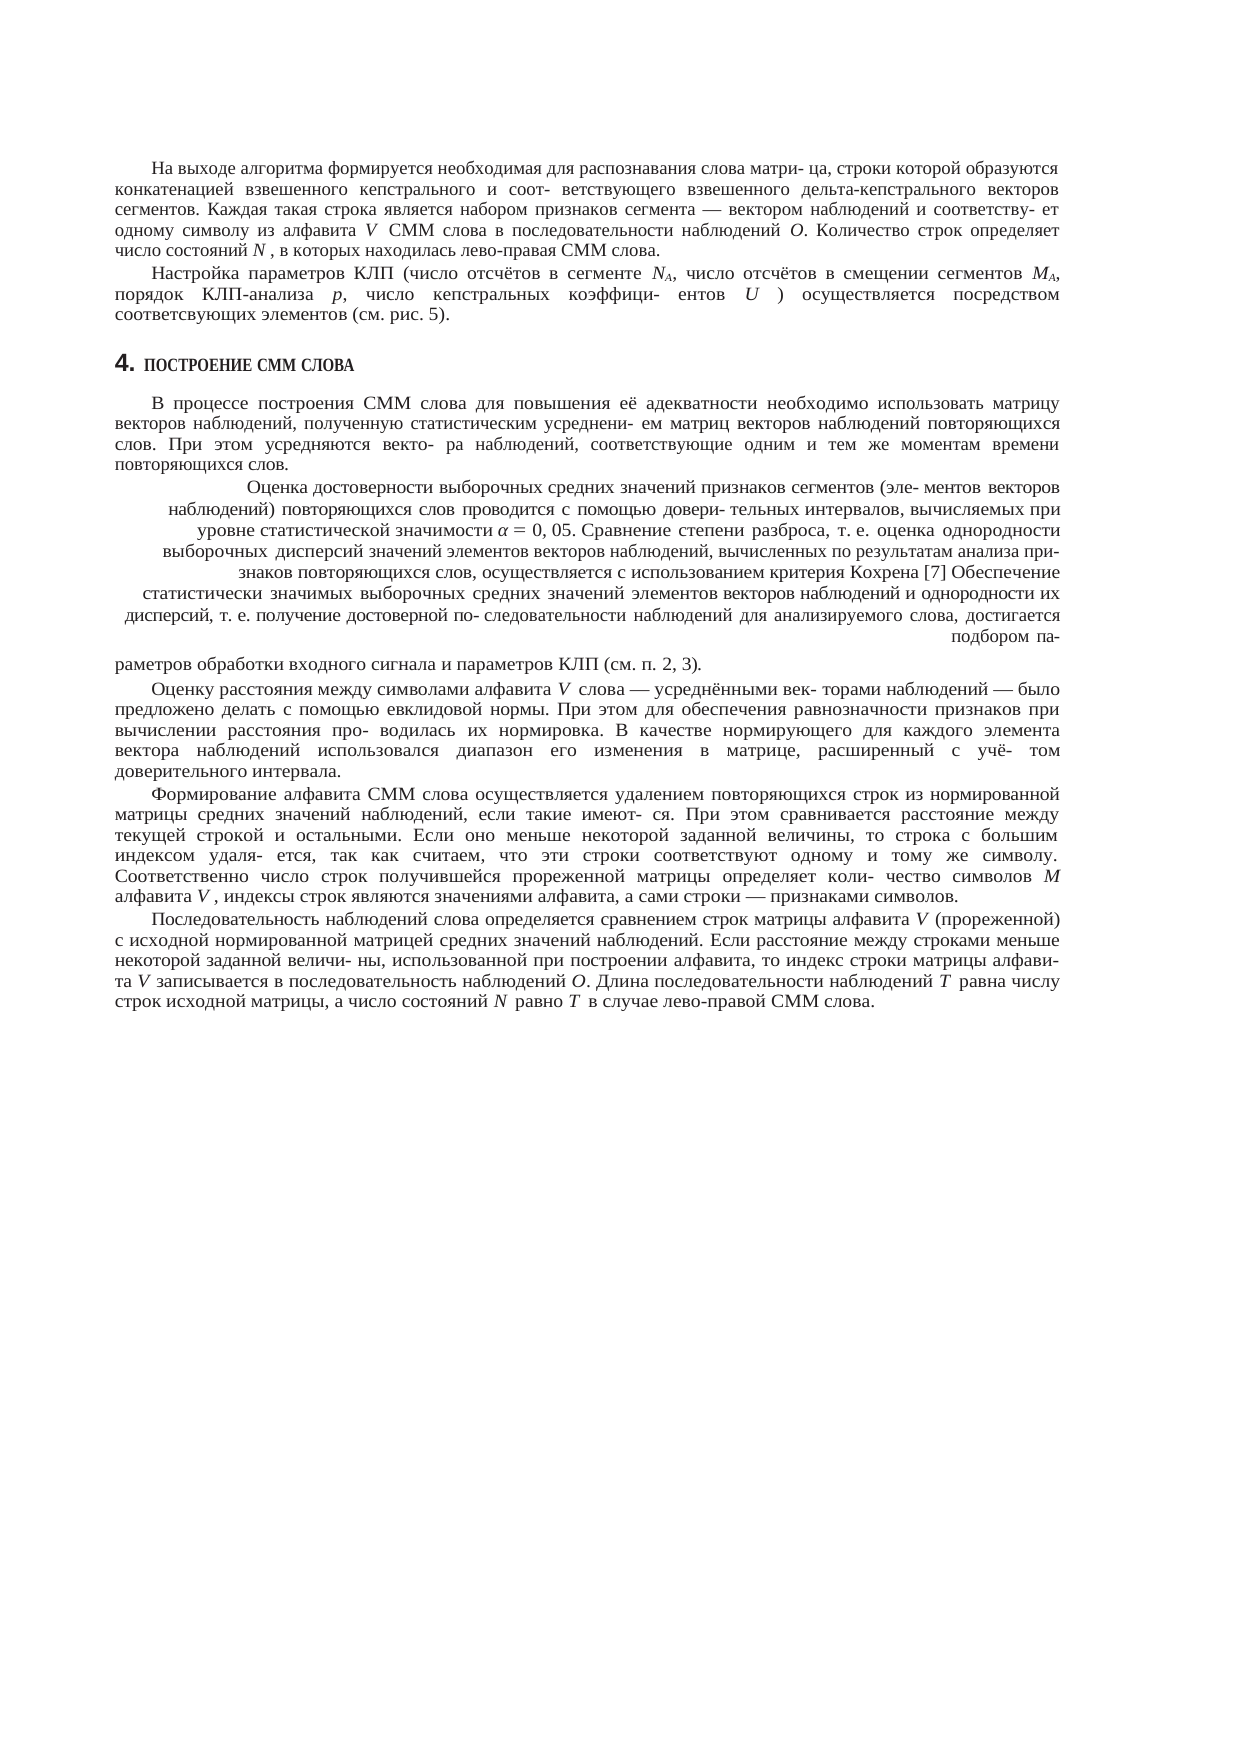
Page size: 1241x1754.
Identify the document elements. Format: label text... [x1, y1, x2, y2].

text Формирование алфавита СММ слова осуществляется удалением повторяющихся строк из нормированной матрицы средних значений наблюдений, если такие имеют- ся. При этом сравнивается расстояние между текущей строкой и остальными. Если оно меньше некоторой заданной величины, то строка с большим индексом удаля- ется, так как считаем, что эти строки соответствуют одному и тому же символу. Соответственно число строк получившейся прореженной матрицы определяет коли- чество символов M алфавита V , индексы строк являются значениями алфавита, а сами строки — признаками символов. [114, 784, 1060, 907]
text раметров обработки входного сигнала и параметров КЛП (см. п. 2, 3). [114, 646, 1148, 676]
text Оценку расстояния между символами алфавита V слова — усреднёнными век- торами наблюдений — было предложено делать с помощью евклидовой нормы. При этом для обеспечения равнозначности признаков при вычислении расстояния про- водилась их нормировка. В качестве нормирующего для каждого элемента вектора наблюдений использовался диапазон его изменения в матрице, расширенный с учё- том доверительного интервала. [114, 679, 1060, 781]
text Настройка параметров КЛП (число отсчётов в сегменте NA, число отсчётов в смещении сегментов MA, порядок КЛП-анализа p, число кепстральных коэффици- ентов U ) осуществляется посредством соответсвующих элементов (см. рис. 5). [114, 263, 1060, 324]
text Последовательность наблюдений слова определяется сравнением строк матрицы алфавита V (прореженной) с исходной нормированной матрицей средних значений наблюдений. Если расстояние между строками меньше некоторой заданной величи- ны, использованной при построении алфавита, то индекс строки матрицы алфави- та V записывается в последовательность наблюдений O. Длина последовательности наблюдений T равна числу строк исходной матрицы, а число состояний N равно T в случае лево-правой СММ слова. [114, 909, 1060, 1012]
text В процессе построения СММ слова для повышения её адекватности необходимо использовать матрицу векторов наблюдений, полученную статистическим усреднени- ем матриц векторов наблюдений повторяющихся слов. При этом усредняются векто- ра наблюдений, соответствующие одним и тем же моментам времени повторяющихся слов. [114, 393, 1060, 475]
subtitle ПОСТРОЕНИЕ СММ СЛОВА [114, 348, 1148, 376]
text На выходе алгоритма формируется необходимая для распознавания слова матри- ца, строки которой образуются конкатенацией взвешенного кепстрального и соот- ветствующего взвешенного дельта-кепстрального векторов сегментов. Каждая такая строка является набором признаков сегмента — вектором наблюдений и соответству- ет одному символу из алфавита V СММ слова в последовательности наблюдений O. Количество строк определяет число состояний N , в которых находилась лево-правая СММ слова. [114, 158, 1060, 261]
text Оценка достоверности выборочных средних значений признаков сегментов (эле- ментов векторов наблюдений) повторяющихся слов проводится с помощью довери- тельных интервалов, вычисляемых при уровне статистической значимости α = 0, 05. Сравнение степени разброса, т. е. оценка однородности выборочных дисперсий значений элементов векторов наблюдений, вычисленных по результатам анализа при- знаков повторяющихся слов, осуществляется с использованием критерия Кохрена [7] Обеспечение статистически значимых выборочных средних значений элементов векторов наблюдений и однородности их дисперсий, т. е. получение достоверной по- следовательности наблюдений для анализируемого слова, достигается подбором па- [114, 477, 1060, 646]
